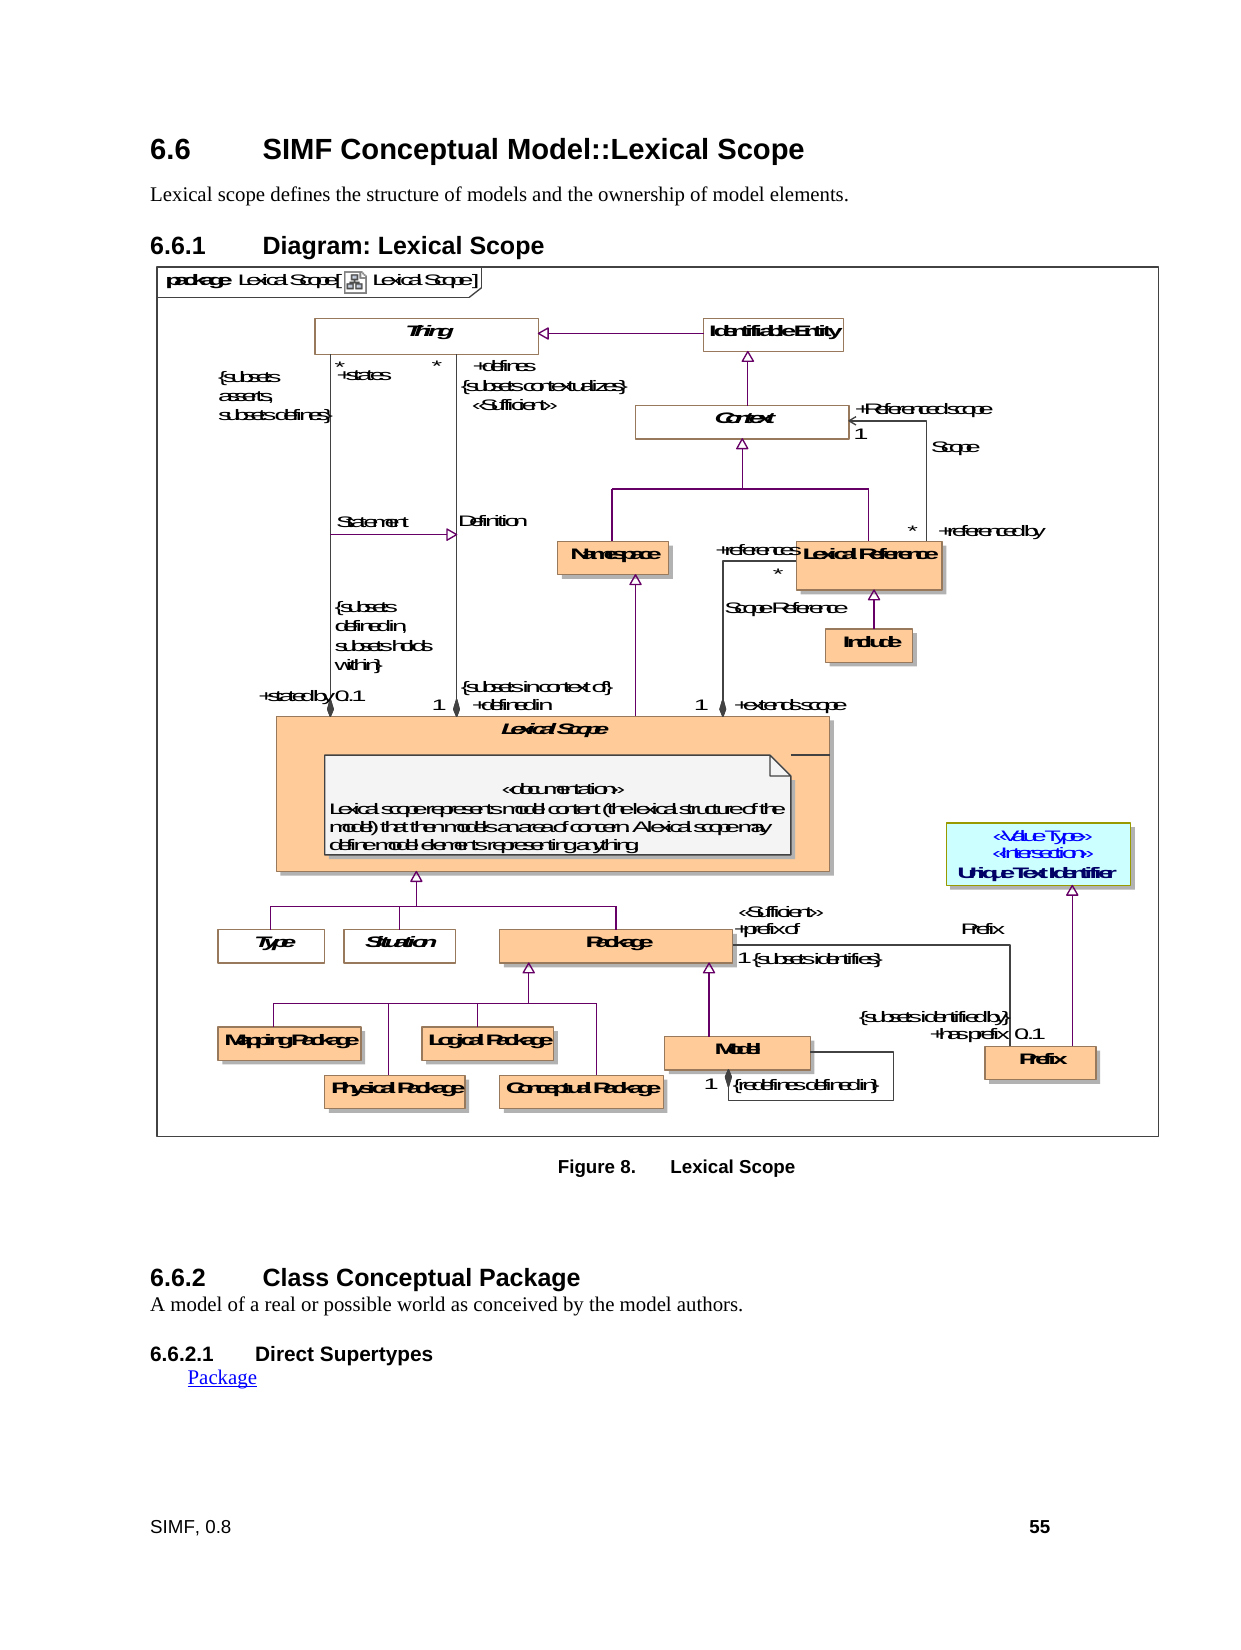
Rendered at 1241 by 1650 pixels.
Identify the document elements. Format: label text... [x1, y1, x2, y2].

subtitle Direct Supertypes [150, 1341, 1165, 1365]
subtitle Class Conceptual Package [150, 1263, 1165, 1292]
list Lexical Scope [187, 1156, 1165, 1177]
text A model of a real or possible world as conceived by the model authors. [150, 1292, 1165, 1316]
text Lexical scope defines the structure of models and the ownership of model elements. [150, 182, 1165, 206]
subtitle SIMF Conceptual Model::Lexical Scope [150, 132, 1165, 166]
text Package [187, 1365, 1165, 1389]
subtitle Diagram: Lexical Scope [150, 231, 1165, 260]
